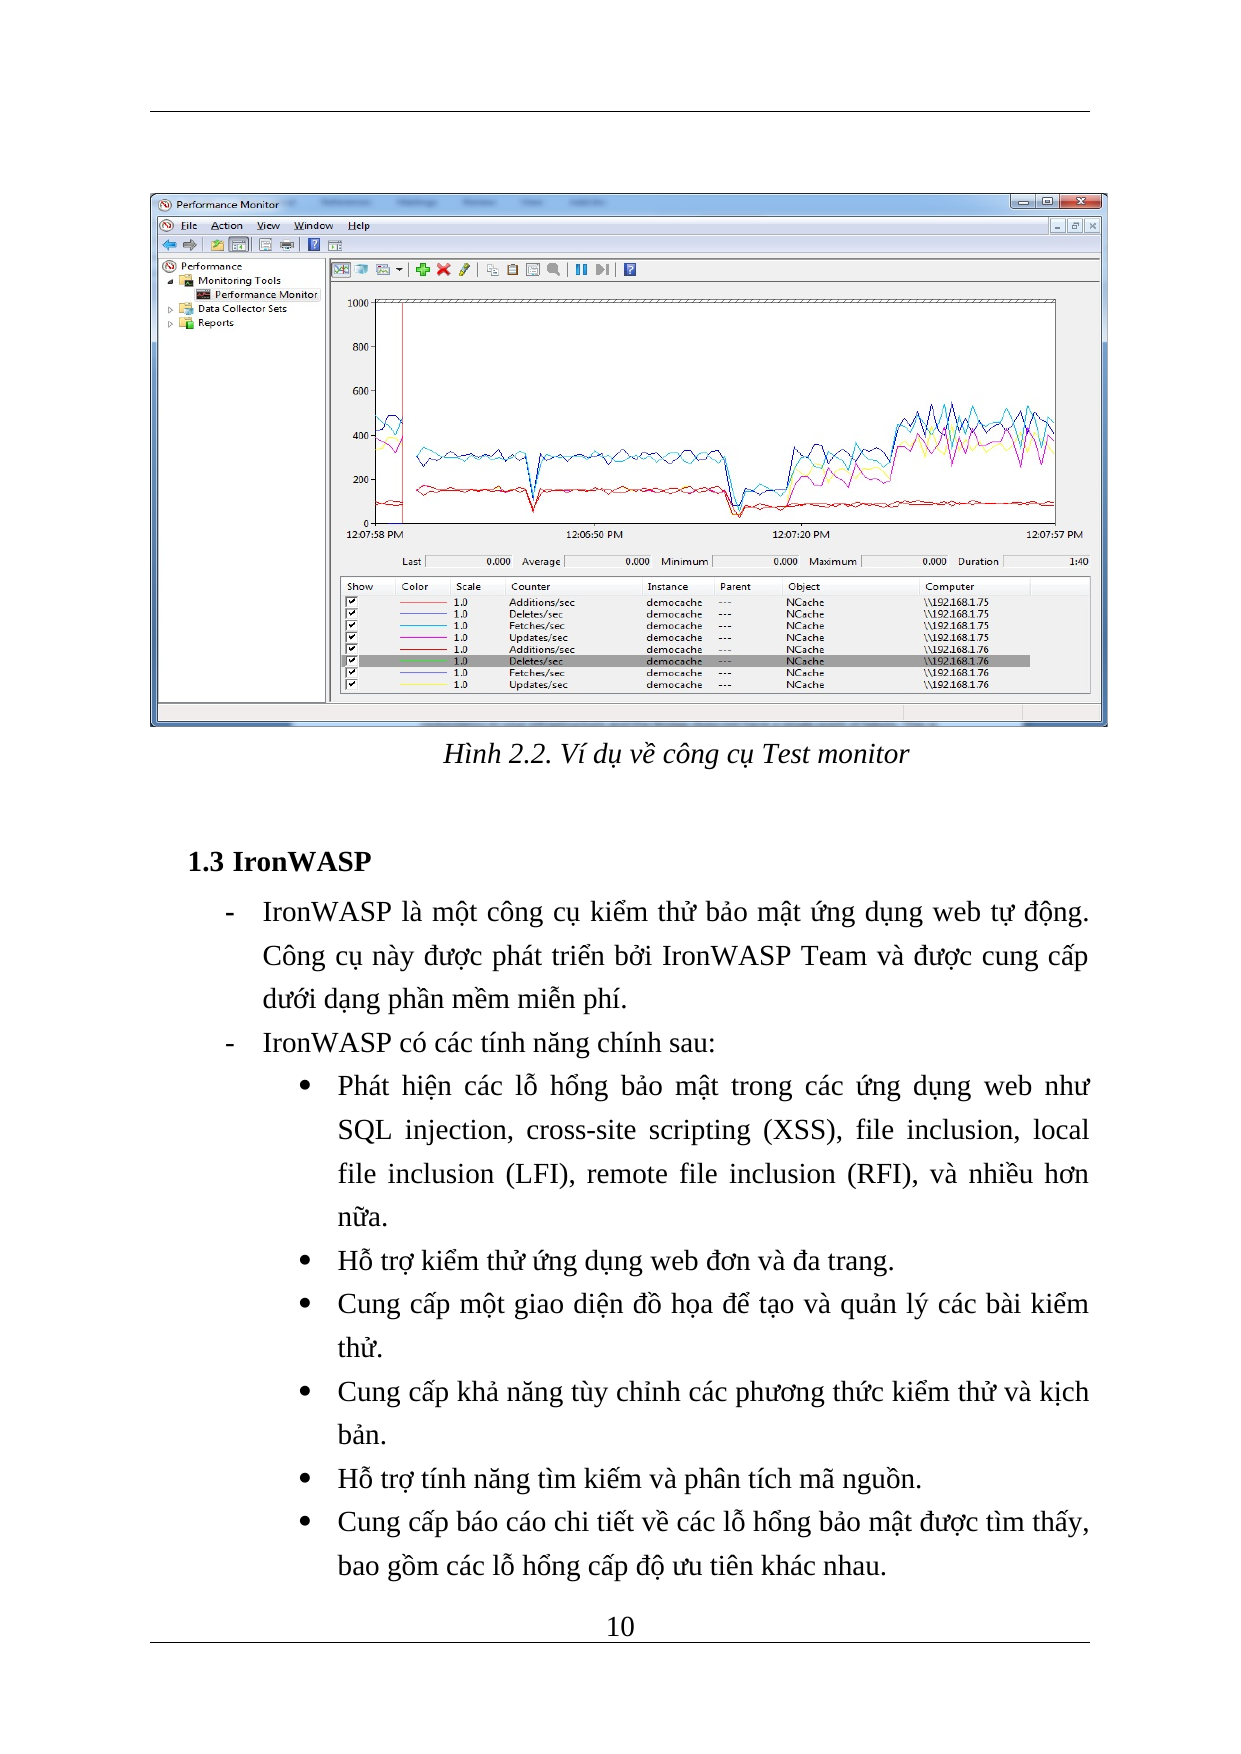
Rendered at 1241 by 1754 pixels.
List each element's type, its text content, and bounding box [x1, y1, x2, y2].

subtitle IronWASP [187, 844, 1090, 878]
list Phát hiện các lỗ hổng bảo mật trong các ứng dụng web như SQL injection, cross-site scripting (XSS), file inclusion, local file inclusion (LFI), remote file inclusion (RFI), và nhiều hơn nữa. [300, 1068, 1090, 1233]
list Hỗ trợ kiểm thử ứng dụng web đơn và đa trang. [300, 1243, 1090, 1276]
list Cung cấp khả năng tùy chỉnh các phương thức kiểm thử và kịch bản. [300, 1374, 1090, 1451]
list Cung cấp báo cáo chi tiết về các lỗ hổng bảo mật được tìm thấy, bao gồm các lỗ hổng cấp độ ưu tiên khác nhau. [300, 1504, 1090, 1582]
picture [150, 193, 1108, 727]
text Hình 2.2. Ví dụ về công cụ Test monitor [262, 736, 1090, 770]
list IronWASP có các tính năng chính sau: [225, 1025, 1090, 1058]
list IronWASP là một công cụ kiểm thử bảo mật ứng dụng web tự động. Công cụ này được phát triển bởi IronWASP Team và được cung cấp dưới dạng phần mềm miễn phí. [225, 894, 1090, 1015]
list Cung cấp một giao diện đồ họa để tạo và quản lý các bài kiểm thử. [300, 1286, 1090, 1364]
list Hỗ trợ tính năng tìm kiếm và phân tích mã nguồn. [300, 1461, 1090, 1494]
